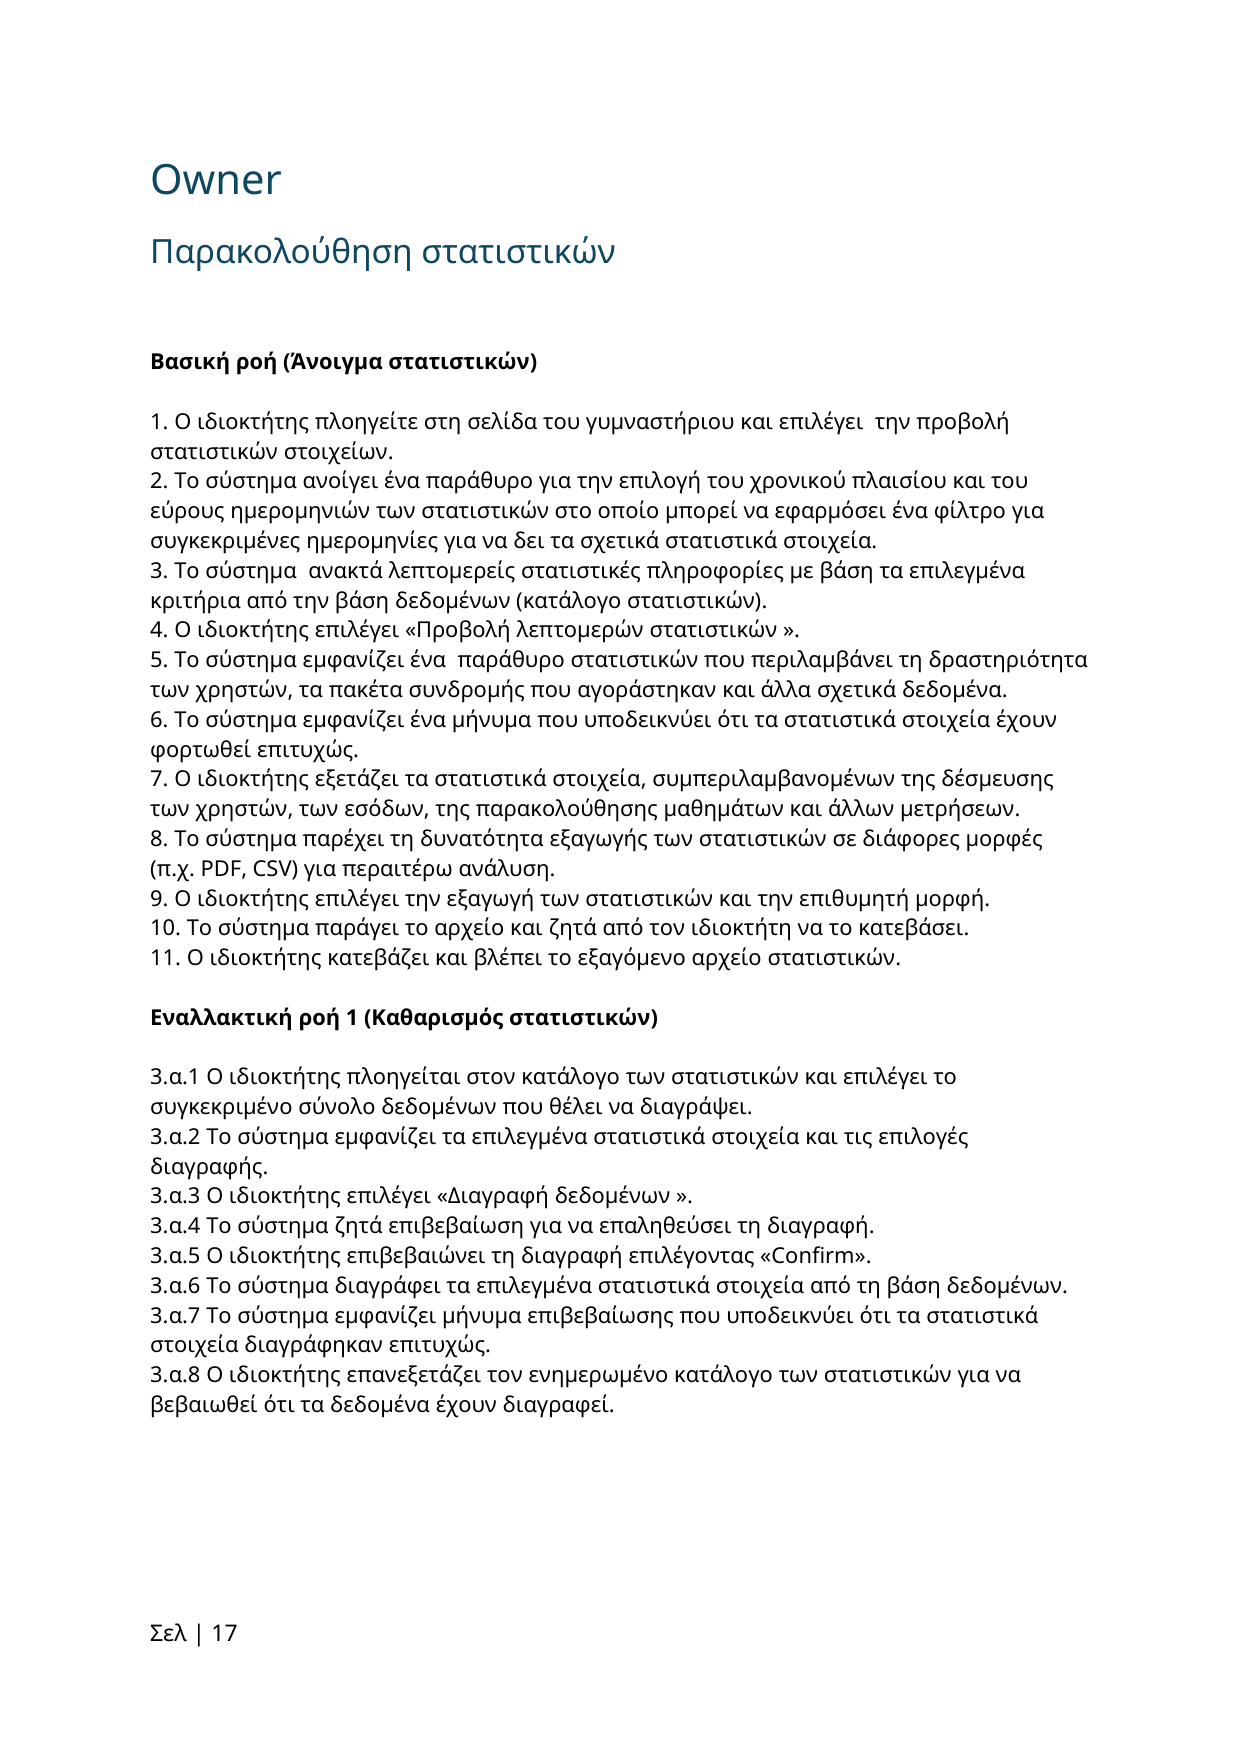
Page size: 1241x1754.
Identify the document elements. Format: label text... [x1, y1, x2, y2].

text 5. Το σύστημα εμφανίζει ένα παράθυρο στατιστικών που περιλαμβάνει τη δραστηριότητα των χρηστών, τα πακέτα συνδρομής που αγοράστηκαν και άλλα σχετικά δεδομένα. [150, 644, 1090, 704]
text 9. Ο ιδιοκτήτης επιλέγει την εξαγωγή των στατιστικών και την επιθυμητή μορφή. [150, 882, 1090, 912]
text 3.α.3 Ο ιδιοκτήτης επιλέγει «Διαγραφή δεδομένων ». [150, 1180, 1090, 1210]
text 2. Το σύστημα ανοίγει ένα παράθυρο για την επιλογή του χρονικού πλαισίου και του εύρους ημερομηνιών των στατιστικών στο οποίο μπορεί να εφαρμόσει ένα φίλτρο για συγκεκριμένες ημερομηνίες για να δει τα σχετικά στατιστικά στοιχεία. [150, 465, 1090, 555]
text 3.α.6 Το σύστημα διαγράφει τα επιλεγμένα στατιστικά στοιχεία από τη βάση δεδομένων. [150, 1270, 1090, 1299]
text 3.α.5 Ο ιδιοκτήτης επιβεβαιώνει τη διαγραφή επιλέγοντας «Confirm». [150, 1240, 1090, 1270]
text 3.α.8 Ο ιδιοκτήτης επανεξετάζει τον ενημερωμένο κατάλογο των στατιστικών για να βεβαιωθεί ότι τα δεδομένα έχουν διαγραφεί. [150, 1359, 1090, 1419]
text 7. Ο ιδιοκτήτης εξετάζει τα στατιστικά στοιχεία, συμπεριλαμβανομένων της δέσμευσης των χρηστών, των εσόδων, της παρακολούθησης μαθημάτων και άλλων μετρήσεων. [150, 763, 1090, 823]
text 1. Ο ιδιοκτήτης πλοηγείτε στη σελίδα του γυμναστήριου και επιλέγει την προβολή στατιστικών στοιχείων. [150, 406, 1090, 465]
text 6. Το σύστημα εμφανίζει ένα μήνυμα που υποδεικνύει ότι τα στατιστικά στοιχεία έχουν φορτωθεί επιτυχώς. [150, 704, 1090, 763]
subtitle Παρακολούθηση στατιστικών [150, 228, 1090, 273]
text 3.α.4 Το σύστημα ζητά επιβεβαίωση για να επαληθεύσει τη διαγραφή. [150, 1210, 1090, 1240]
text 8. Το σύστημα παρέχει τη δυνατότητα εξαγωγής των στατιστικών σε διάφορες μορφές (π.χ. PDF, CSV) για περαιτέρω ανάλυση. [150, 823, 1090, 882]
text 3.α.7 Το σύστημα εμφανίζει μήνυμα επιβεβαίωσης που υποδεικνύει ότι τα στατιστικά στοιχεία διαγράφηκαν επιτυχώς. [150, 1299, 1090, 1359]
subtitle Owner [150, 150, 1090, 207]
text 10. Το σύστημα παράγει το αρχείο και ζητά από τον ιδιοκτήτη να το κατεβάσει. [150, 912, 1090, 942]
text 3.α.1 Ο ιδιοκτήτης πλοηγείται στον κατάλογο των στατιστικών και επιλέγει το συγκεκριμένο σύνολο δεδομένων που θέλει να διαγράψει. [150, 1061, 1090, 1121]
text 3.α.2 Το σύστημα εμφανίζει τα επιλεγμένα στατιστικά στοιχεία και τις επιλογές διαγραφής. [150, 1121, 1090, 1180]
text Εναλλακτική ροή 1 (Καθαρισμός στατιστικών) [150, 1002, 1090, 1031]
text 3. Το σύστημα ανακτά λεπτομερείς στατιστικές πληροφορίες με βάση τα επιλεγμένα κριτήρια από την βάση δεδομένων (κατάλογο στατιστικών). [150, 555, 1090, 614]
text Βασική ροή (Άνοιγμα στατιστικών) [150, 346, 1090, 376]
text 11. Ο ιδιοκτήτης κατεβάζει και βλέπει το εξαγόμενο αρχείο στατιστικών. [150, 942, 1090, 972]
text 4. Ο ιδιοκτήτης επιλέγει «Προβολή λεπτομερών στατιστικών ». [150, 614, 1090, 644]
